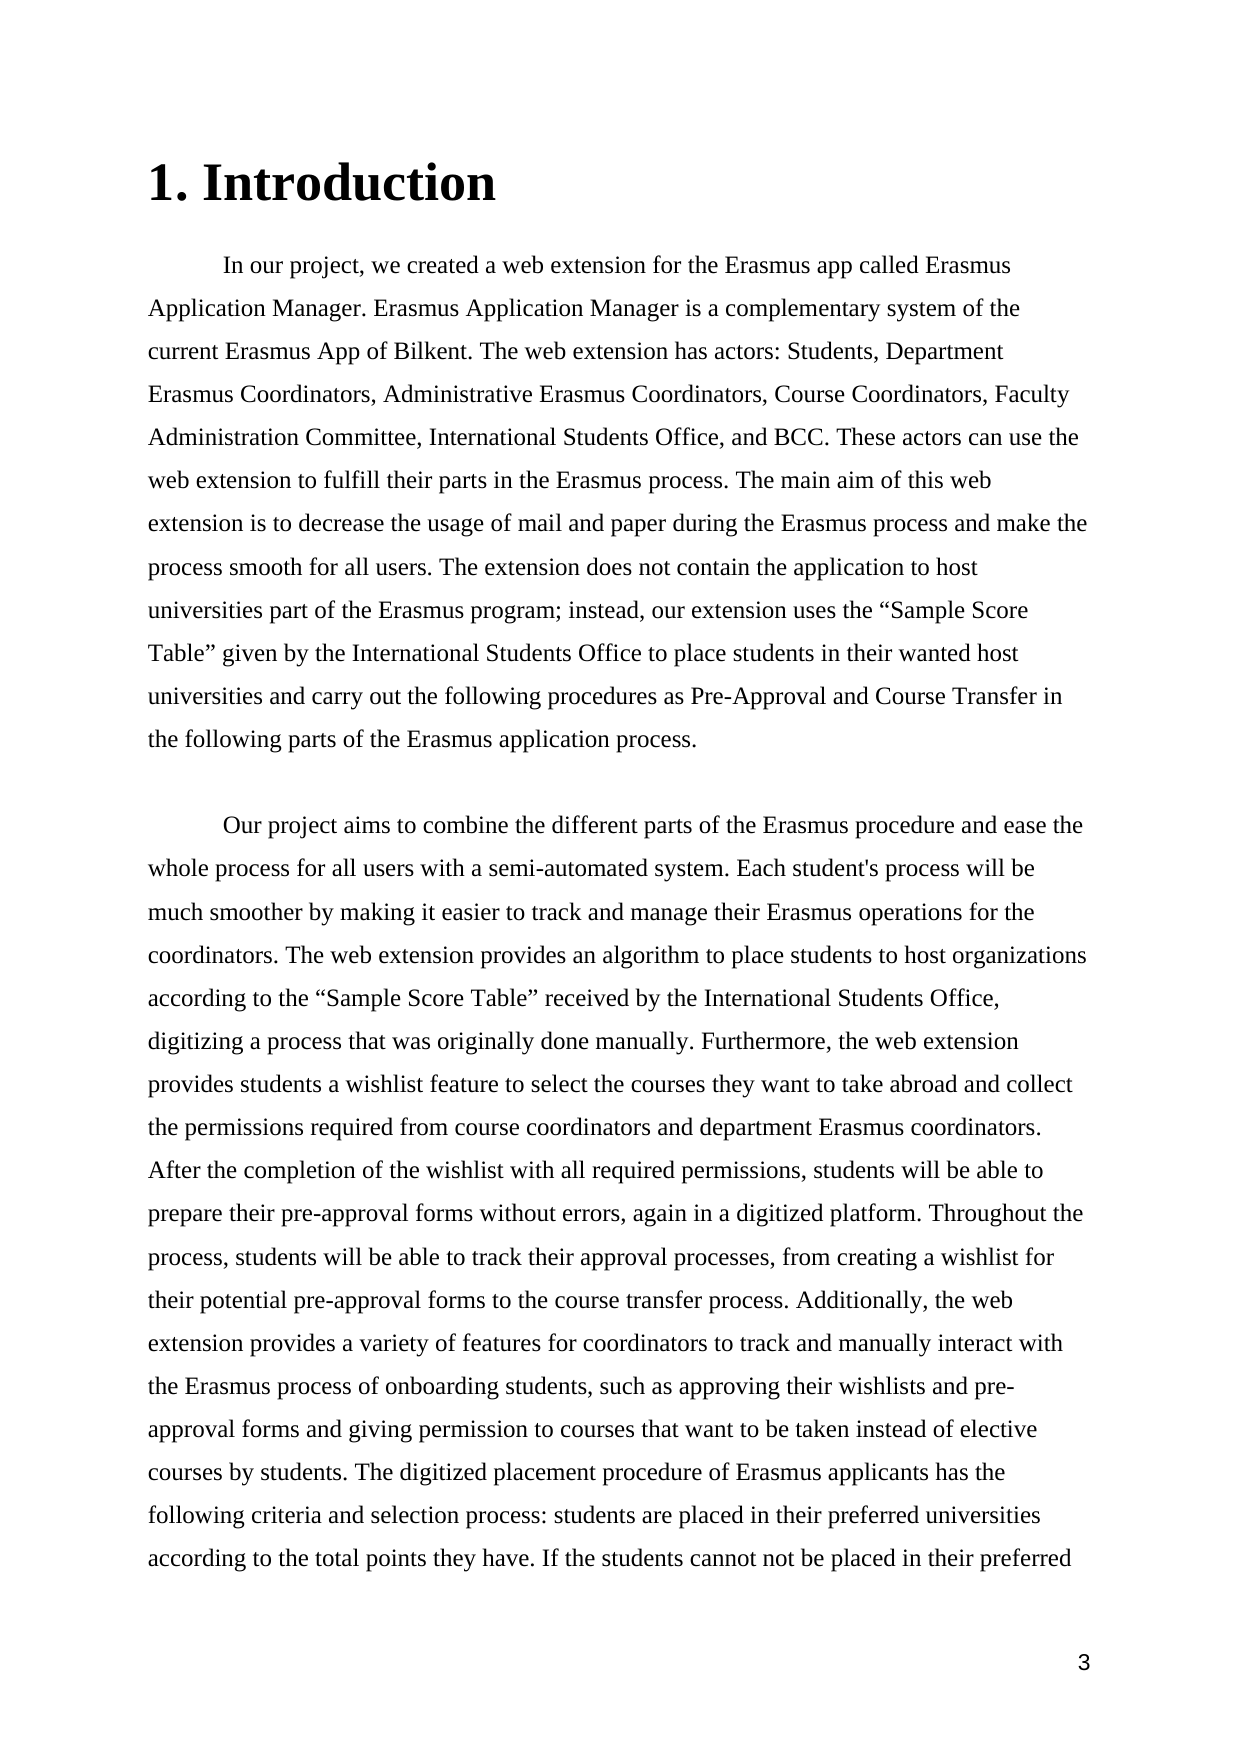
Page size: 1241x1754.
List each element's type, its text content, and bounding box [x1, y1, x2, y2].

text In our project, we created a web extension for the Erasmus app called Erasmus Application Manager. Erasmus Application Manager is a complementary system of the current Erasmus App of Bilkent. The web extension has actors: Students, Department Erasmus Coordinators, Administrative Erasmus Coordinators, Course Coordinators, Faculty Administration Committee, International Students Office, and BCC. These actors can use the web extension to fulfill their parts in the Erasmus process. The main aim of this web extension is to decrease the usage of mail and paper during the Erasmus process and make the process smooth for all users. The extension does not contain the application to host universities part of the Erasmus program; instead, our extension uses the “Sample Score Table” given by the International Students Office to place students in their wanted host universities and carry out the following procedures as Pre-Approval and Course Transfer in the following parts of the Erasmus application process. [148, 250, 1090, 753]
subtitle 1. Introduction [148, 150, 1090, 212]
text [148, 810, 1090, 1572]
